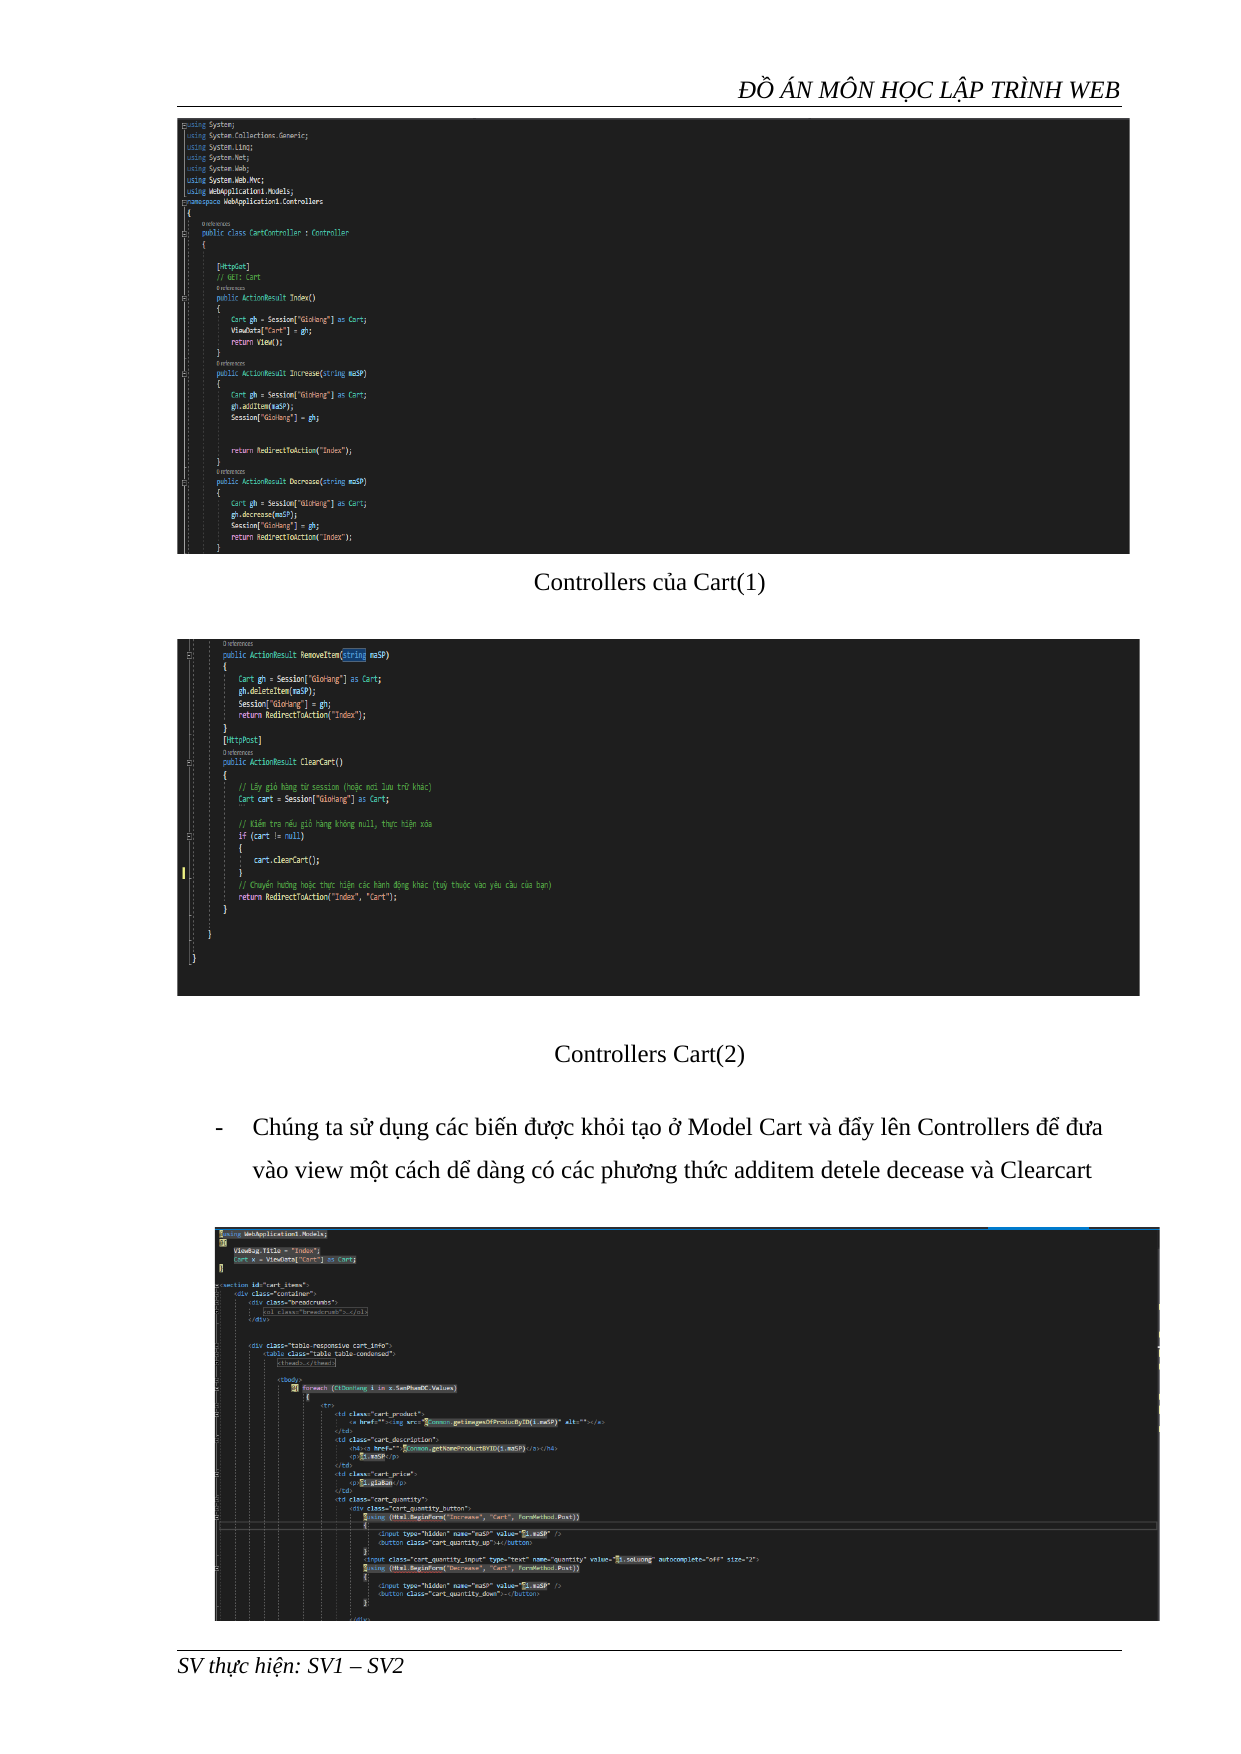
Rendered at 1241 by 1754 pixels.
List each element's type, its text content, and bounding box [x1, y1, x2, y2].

picture [177, 118, 1130, 554]
list Chúng ta sử dụng các biến được khỏi tạo ở Model Cart và đẩy lên Controllers để đưa vào view một cách dể dàng có các phương thức additem detele decease và Clearcart [215, 1112, 1122, 1184]
text Controllers của Cart(1) [177, 554, 1122, 596]
text Controllers Cart(2) [177, 1039, 1122, 1068]
picture [177, 639, 1140, 996]
picture [214, 1227, 1160, 1621]
